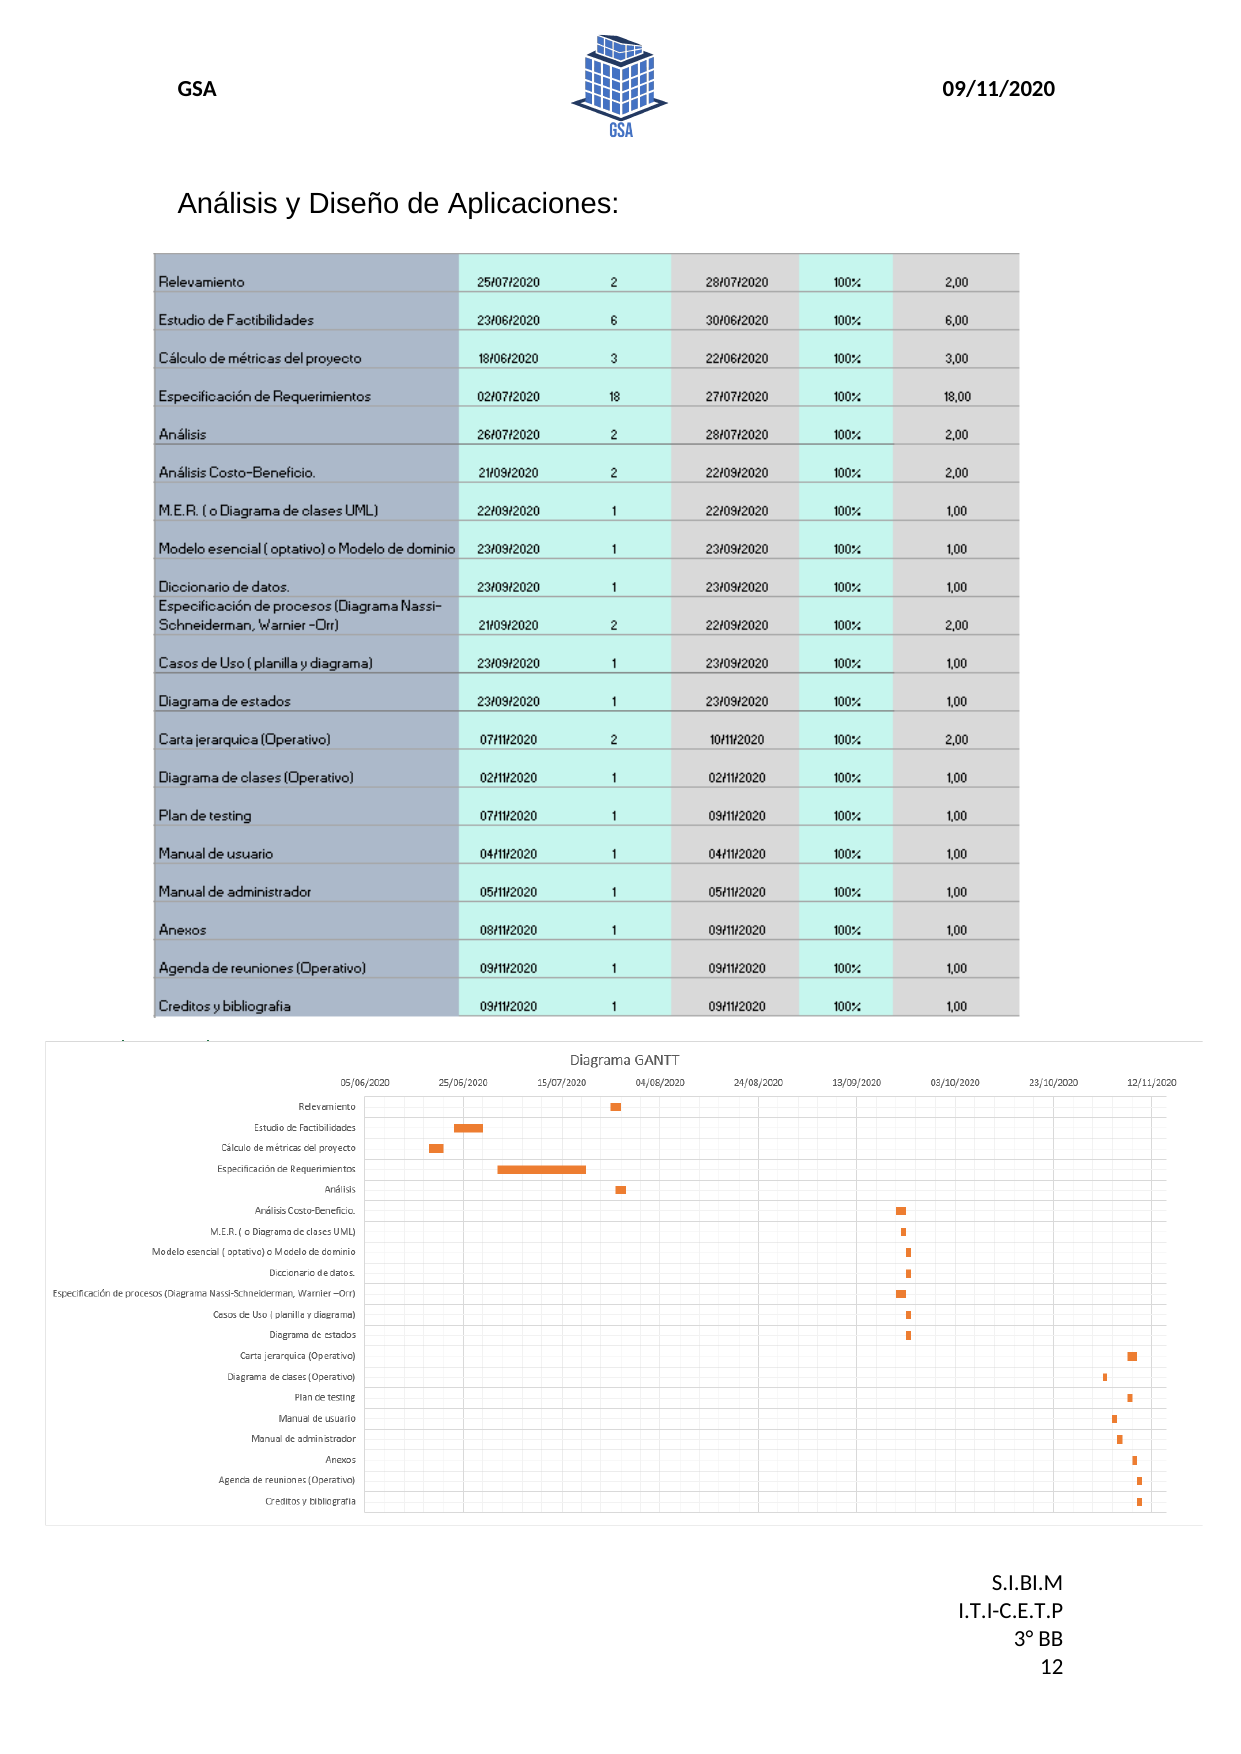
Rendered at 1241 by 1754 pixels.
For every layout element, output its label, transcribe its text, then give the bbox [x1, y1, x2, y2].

picture [45, 1040, 1203, 1526]
picture [568, 34, 672, 138]
picture [153, 253, 1021, 1018]
text Análisis y Diseño de Aplicaciones: [177, 186, 1063, 219]
